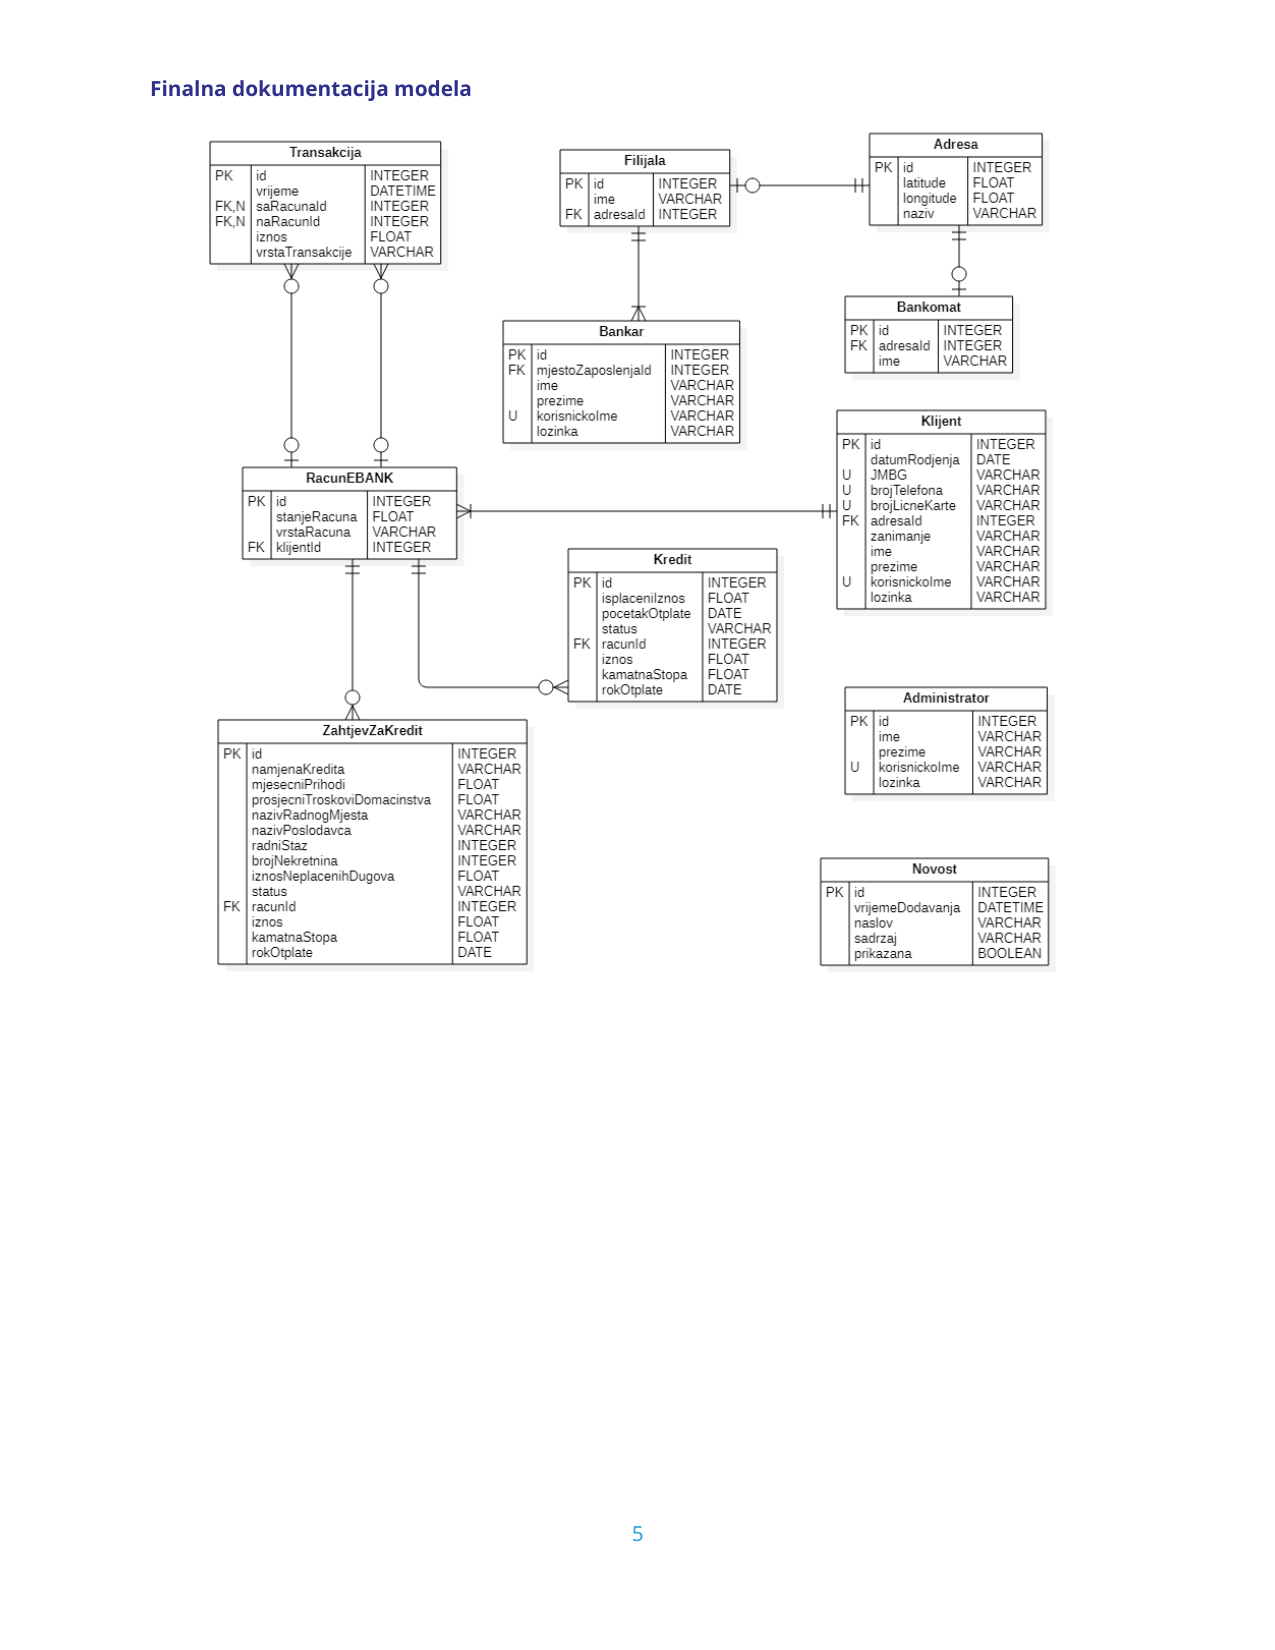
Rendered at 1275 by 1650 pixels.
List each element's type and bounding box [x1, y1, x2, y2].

picture [150, 102, 1124, 1010]
